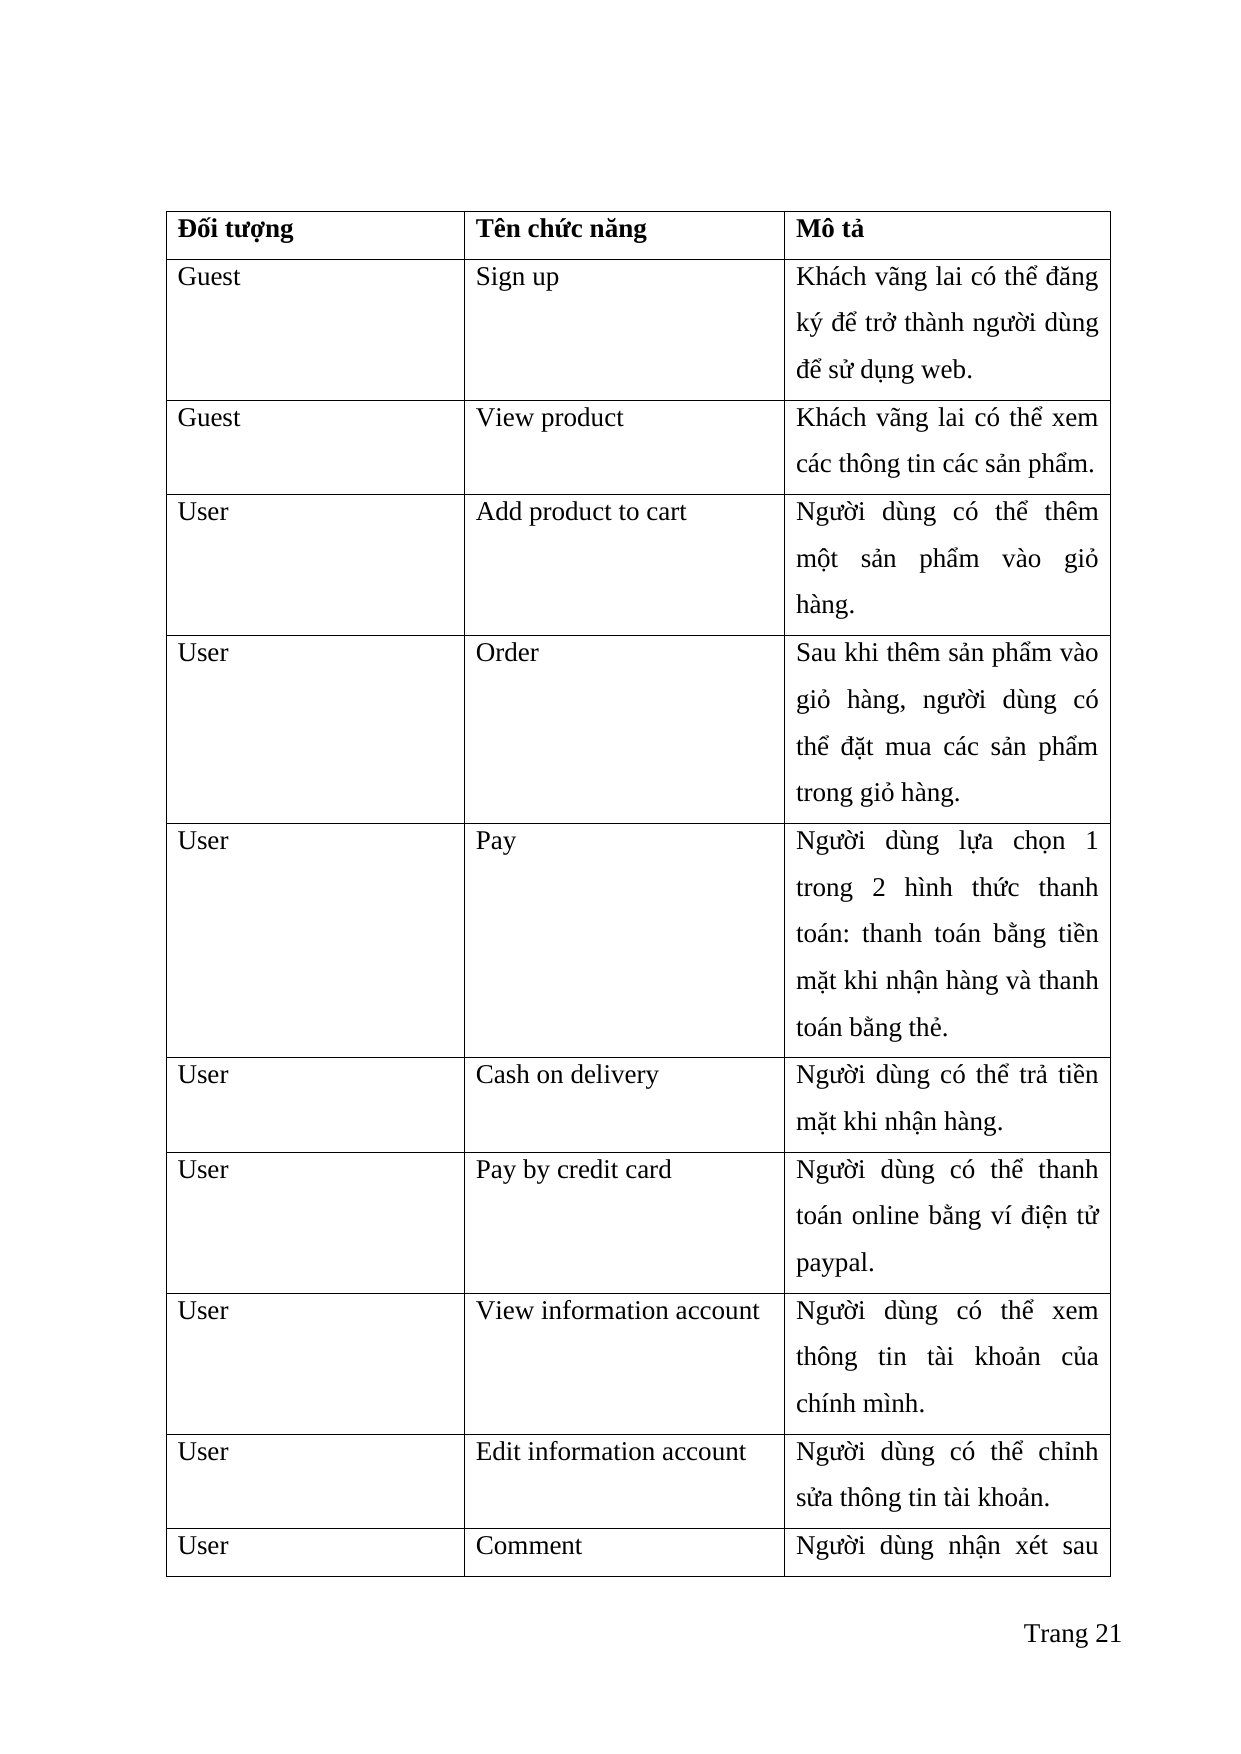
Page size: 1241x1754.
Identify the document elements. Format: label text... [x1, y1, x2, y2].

table_cell Guest [167, 401, 464, 494]
table_cell Guest [167, 260, 464, 400]
table_cell Người dùng có thể thanh toán online bằng ví điện tử paypal. [785, 1153, 1110, 1293]
table_cell User [167, 495, 464, 635]
table_cell Order [465, 636, 784, 823]
table_cell Cash on delivery [465, 1058, 784, 1152]
table_cell User [167, 1529, 464, 1576]
table_cell User [167, 1153, 464, 1293]
table_header Tên chức năng [465, 212, 784, 259]
table_cell User [167, 1294, 464, 1434]
table_cell Sau khi thêm sản phẩm vào giỏ hàng, người dùng có thể đặt mua các sản phẩm trong giỏ hàng. [785, 636, 1110, 823]
table_cell Người dùng có thể chỉnh sửa thông tin tài khoản. [785, 1435, 1110, 1528]
table_cell Người dùng có thể xem thông tin tài khoản của chính mình. [785, 1294, 1110, 1434]
table_cell View information account [465, 1294, 784, 1434]
table_cell Sign up [465, 260, 784, 400]
table_cell Người dùng lựa chọn 1 trong 2 hình thức thanh toán: thanh toán bằng tiền mặt khi nhận hàng và thanh toán bằng thẻ. [785, 824, 1110, 1057]
table_cell Edit information account [465, 1435, 784, 1528]
table_cell User [167, 1435, 464, 1528]
table_cell Khách vãng lai có thể đăng ký để trở thành người dùng để sử dụng web. [785, 260, 1110, 400]
table_cell Người dùng có thể trả tiền mặt khi nhận hàng. [785, 1058, 1110, 1152]
table_cell Người dùng có thể thêm một sản phẩm vào giỏ hàng. [785, 495, 1110, 635]
table_cell Khách vãng lai có thể xem các thông tin các sản phẩm. [785, 401, 1110, 494]
table_header Mô tả [785, 212, 1110, 259]
table_header Đối tượng [167, 212, 464, 259]
table_cell User [167, 1058, 464, 1152]
table_cell Pay by credit card [465, 1153, 784, 1293]
table_cell User [167, 824, 464, 1057]
table_cell Comment [465, 1529, 784, 1576]
table_cell User [167, 636, 464, 823]
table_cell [785, 1529, 1110, 1576]
table_cell View product [465, 401, 784, 494]
table_cell Pay [465, 824, 784, 1057]
table_cell Add product to cart [465, 495, 784, 635]
